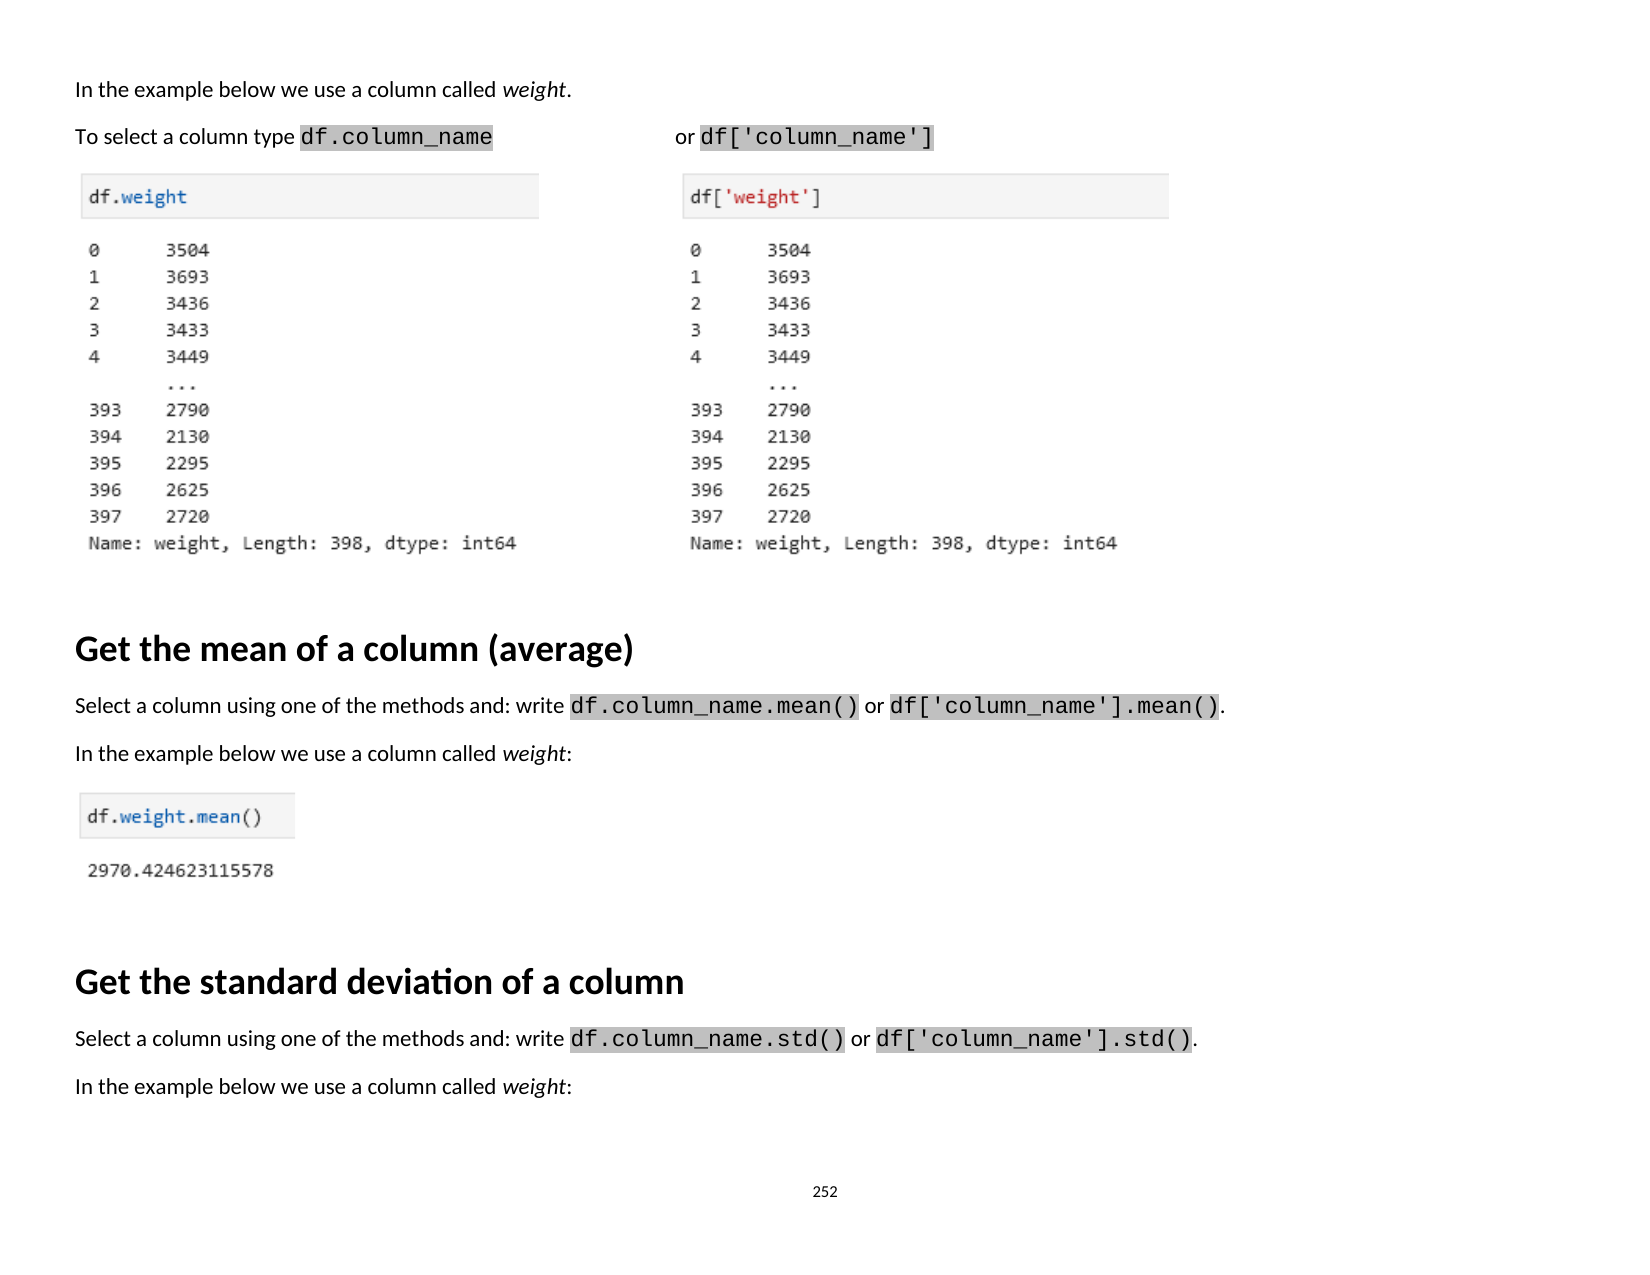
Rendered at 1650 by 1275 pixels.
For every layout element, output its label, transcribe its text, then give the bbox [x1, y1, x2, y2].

text Select a column using one of the methods and: write df.column_name.mean() or df['column_name'].mean(). [75, 691, 1575, 720]
picture [675, 170, 1169, 559]
text Get the mean of a column (average) [75, 625, 1575, 671]
text In the example below we use a column called weight: [75, 739, 1575, 767]
text In the example below we use a column called weight: [75, 1072, 1575, 1100]
picture [75, 786, 296, 893]
text Get the standard deviation of a column [75, 958, 1575, 1004]
text To select a column type df.column_name or df['column_name'] [75, 122, 1575, 151]
picture [75, 170, 539, 559]
text In the example below we use a column called weight. [75, 75, 1575, 103]
text Select a column using one of the methods and: write df.column_name.std() or df['column_name'].std(). [75, 1024, 1575, 1053]
